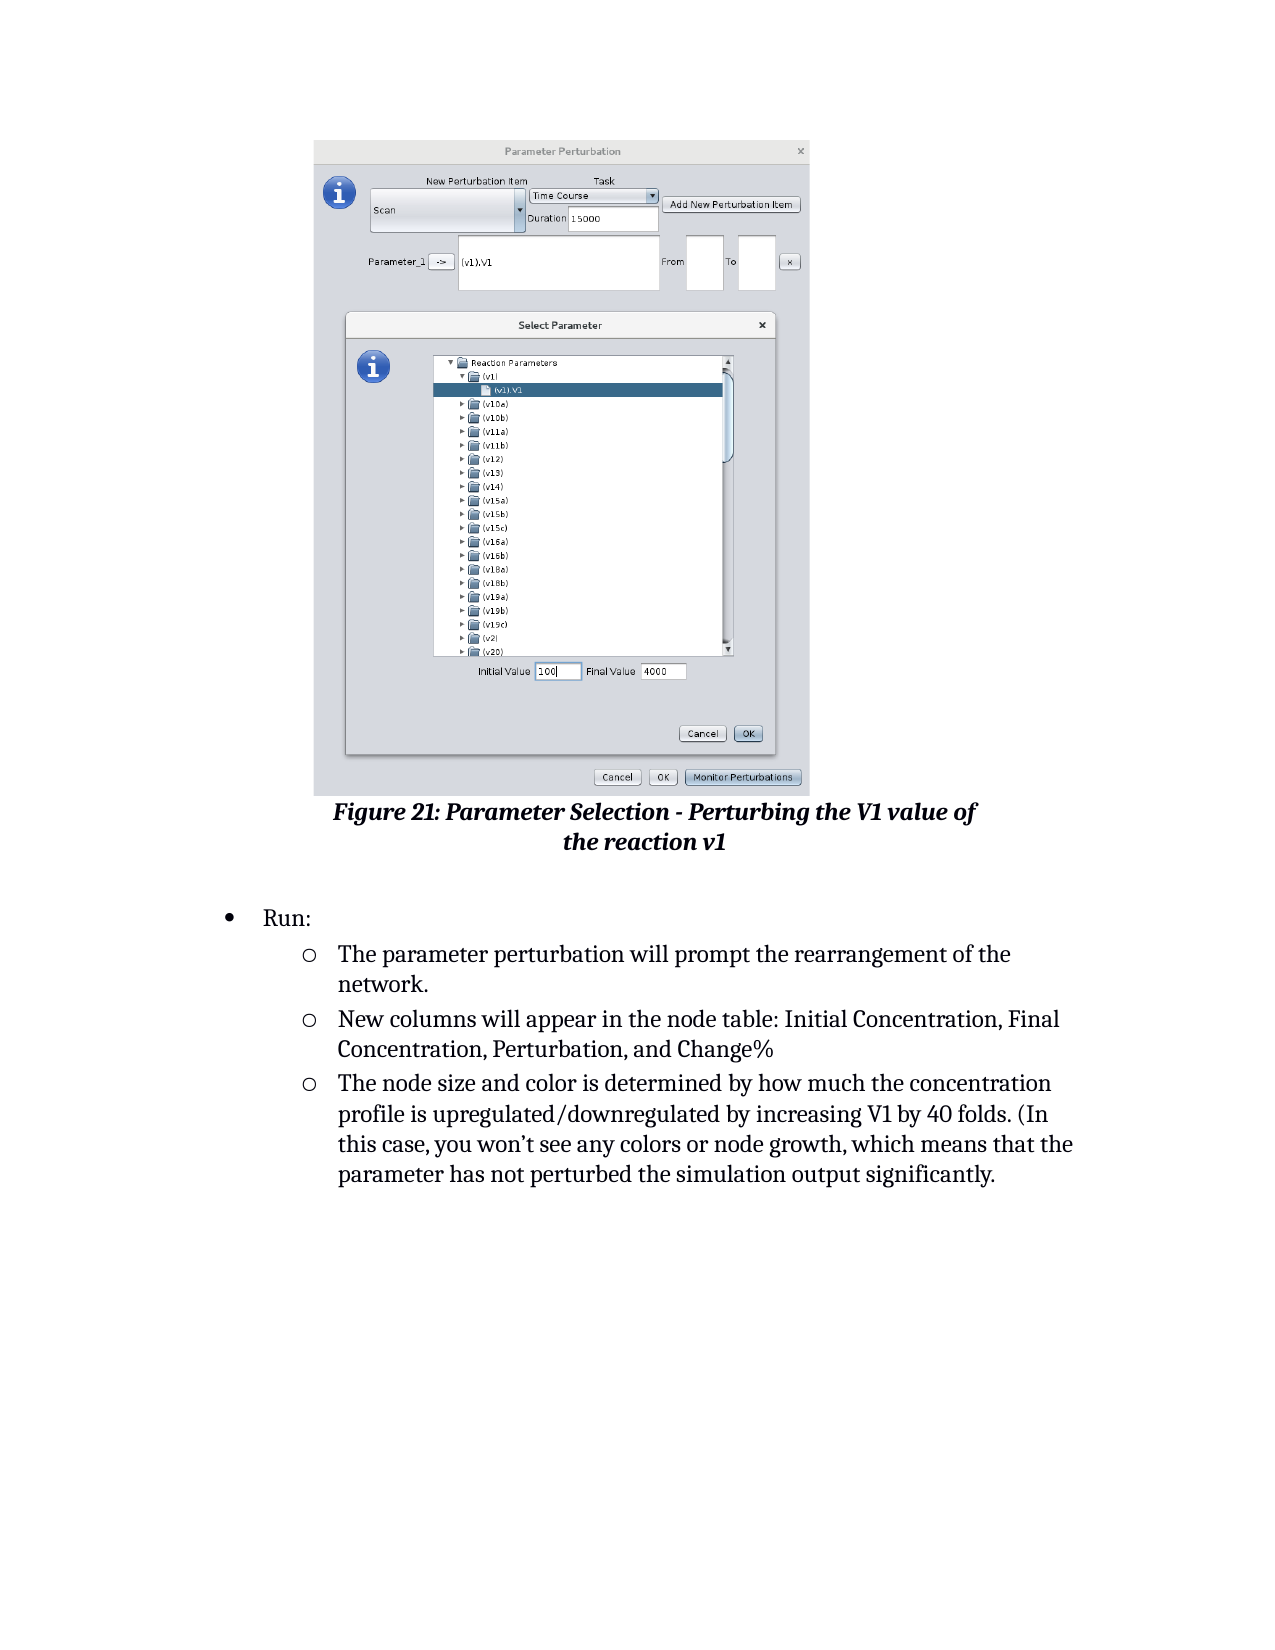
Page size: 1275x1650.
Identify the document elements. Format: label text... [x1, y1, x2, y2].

list Run: [225, 904, 1088, 933]
list The node size and color is determined by how much the concentration profile is upregulated/downregulated by increasing V1 by 40 folds. (In this case, you won’t see any colors or node growth, which means that the parameter has not perturbed the simulation output significantly. [300, 1069, 1088, 1189]
picture [313, 140, 810, 796]
list New columns will appear in the node table: Initial Concentration, Final Concentration, Perturbation, and Change% [300, 1004, 1088, 1064]
text Figure 21: Parameter Selection - Perturbing the V1 value of the reaction v1 [333, 798, 987, 856]
list The parameter perturbation will prompt the rearrangement of the network. [300, 940, 1088, 999]
